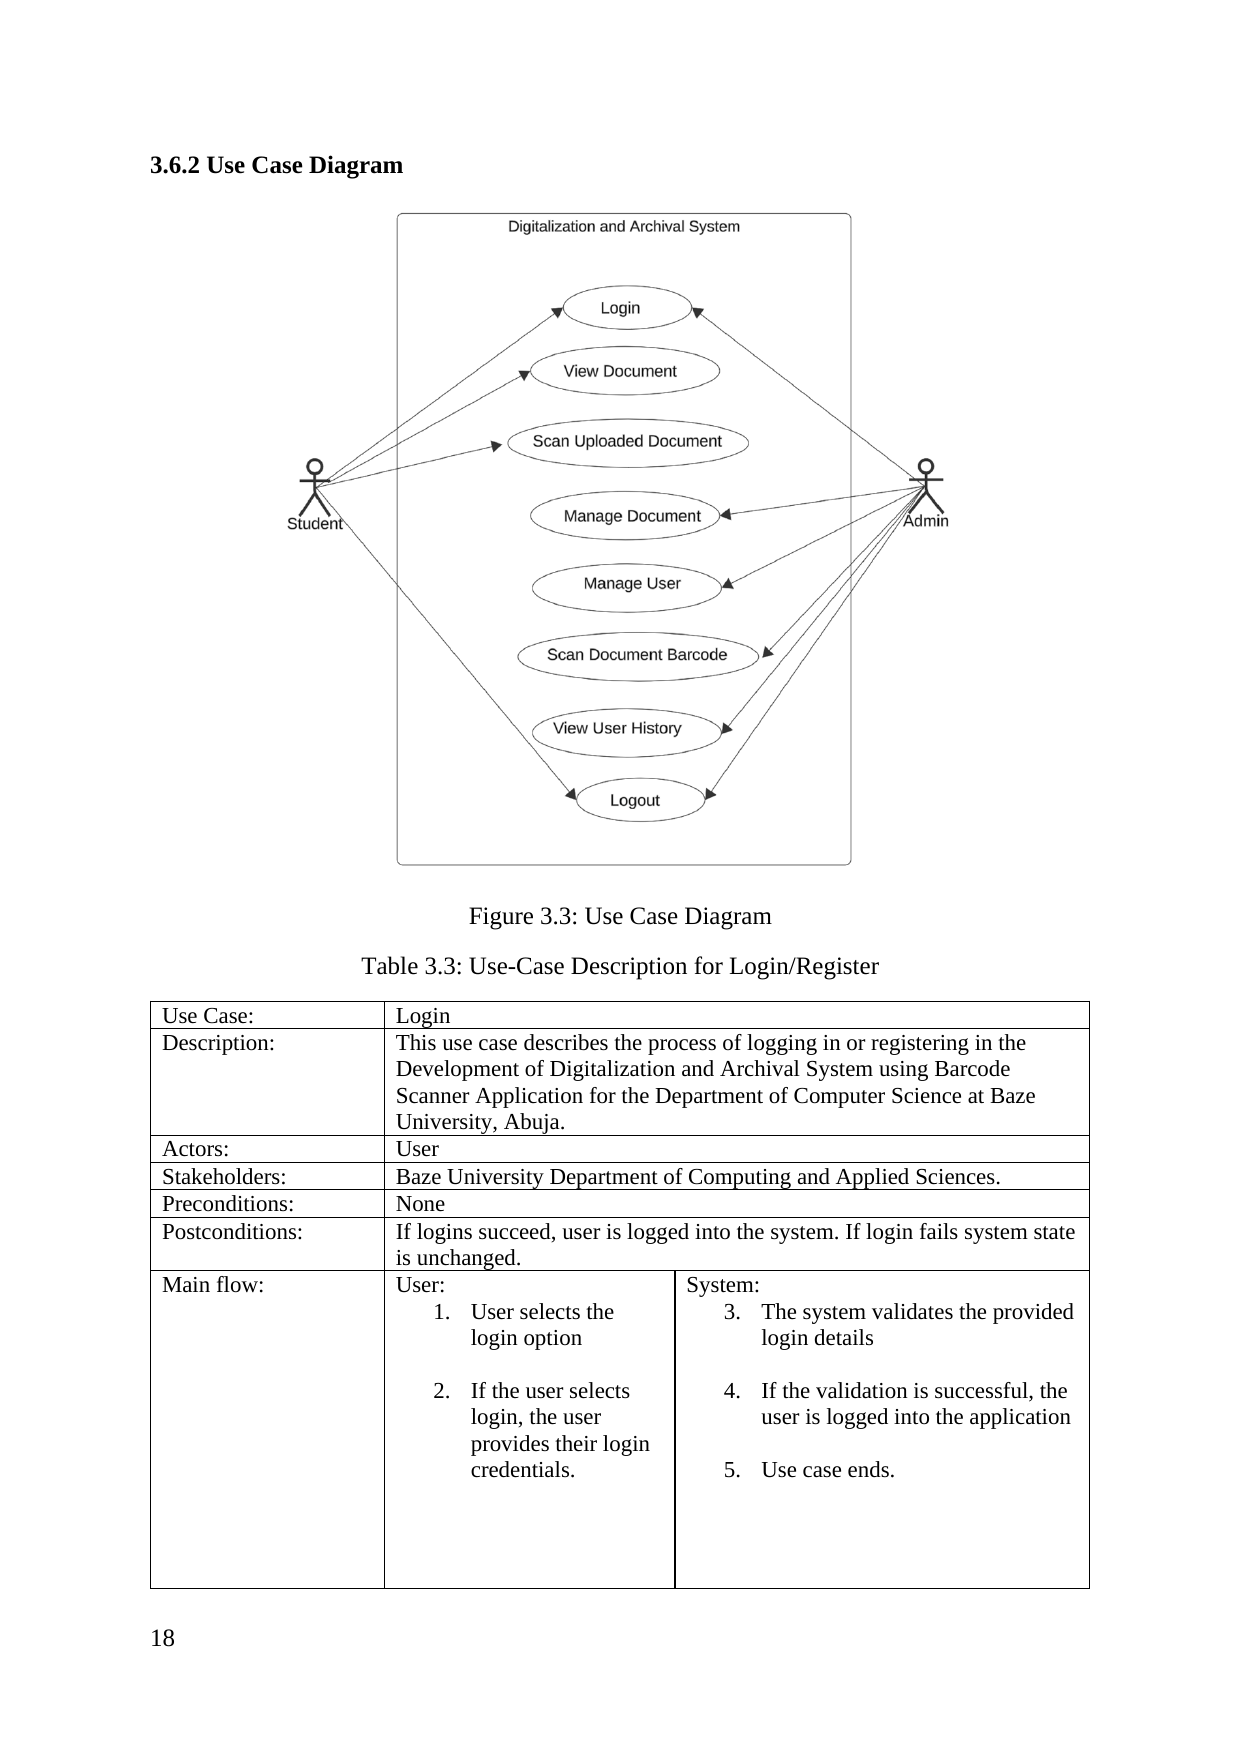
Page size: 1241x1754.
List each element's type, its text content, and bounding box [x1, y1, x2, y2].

table_cell System: The system validates the provided login details If the validation is successful, the user is logged into the application Use case ends. [676, 1271, 1089, 1588]
table_cell User: User selects the login option If the user selects login, the user provides their login credentials. [385, 1271, 674, 1588]
table_cell Preconditions: [151, 1190, 384, 1217]
table_header Login [385, 1002, 1089, 1028]
table_cell This use case describes the process of logging in or registering in the Development of Digitalization and Archival System using Barcode Scanner Application for the Department of Computer Science at Baze University, Abuja. [385, 1029, 1089, 1134]
text Table 3.3: Use-Case Description for Login/Register [150, 951, 1090, 980]
table_cell Main flow: [151, 1271, 384, 1588]
table_cell Description: [151, 1029, 384, 1134]
subtitle 3.6.2 Use Case Diagram [150, 150, 1090, 179]
table_cell Baze University Department of Computing and Applied Sciences. [385, 1163, 1089, 1189]
text Figure 3.3: Use Case Diagram [150, 901, 1090, 930]
table_cell Postconditions: [151, 1218, 384, 1270]
table_cell User [385, 1136, 1089, 1162]
table_cell Stakeholders: [151, 1163, 384, 1189]
picture [271, 193, 969, 884]
table_header Use Case: [151, 1002, 384, 1028]
table_cell None [385, 1190, 1089, 1217]
table_cell Actors: [151, 1136, 384, 1162]
table_cell If logins succeed, user is logged into the system. If login fails system state is unchanged. [385, 1218, 1089, 1270]
